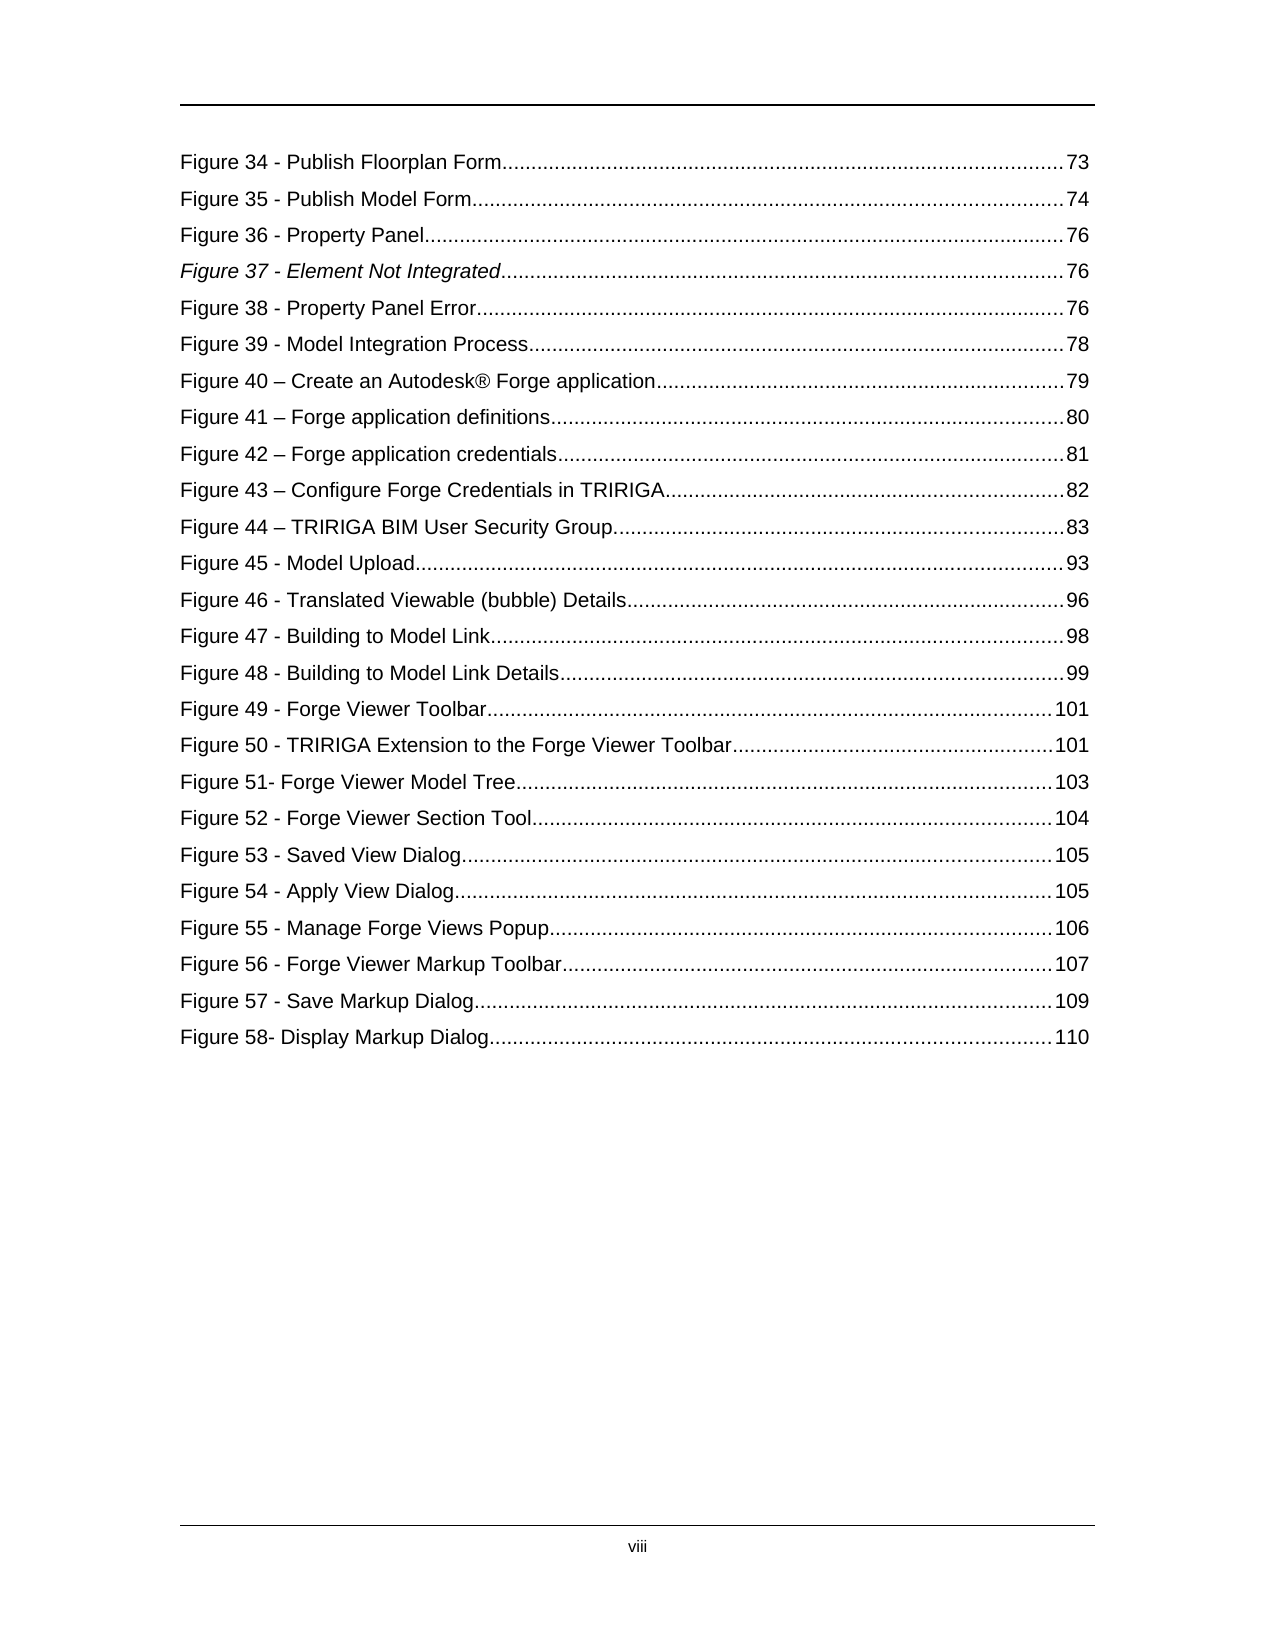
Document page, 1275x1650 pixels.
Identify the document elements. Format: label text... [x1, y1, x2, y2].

text Figure 48 - Building to Model Link Details 99 [180, 660, 1095, 684]
text Figure 46 - Translated Viewable (bubble) Details 96 [180, 587, 1095, 611]
text Figure 52 - Forge Viewer Section Tool 104 [180, 806, 1095, 830]
text Figure 47 - Building to Model Link 98 [180, 624, 1095, 648]
text Figure 56 - Forge Viewer Markup Toolbar 107 [180, 952, 1095, 976]
text Figure 38 - Property Panel Error 76 [180, 296, 1095, 320]
text Figure 43 – Configure Forge Credentials in TRIRIGA 82 [180, 478, 1095, 502]
text Figure 37 - Element Not Integrated 76 [180, 259, 1095, 283]
text Figure 54 - Apply View Dialog 105 [180, 879, 1095, 903]
text Figure 53 - Saved View Dialog 105 [180, 843, 1095, 867]
text Figure 35 - Publish Model Form 74 [180, 186, 1095, 210]
text Figure 39 - Model Integration Process 78 [180, 332, 1095, 356]
text Figure 40 – Create an Autodesk® Forge application 79 [180, 369, 1095, 393]
text Figure 41 – Forge application definitions 80 [180, 405, 1095, 429]
text Figure 58- Display Markup Dialog 110 [180, 1025, 1095, 1049]
text Figure 50 - TRIRIGA Extension to the Forge Viewer Toolbar 101 [180, 733, 1095, 757]
text Figure 55 - Manage Forge Views Popup 106 [180, 916, 1095, 939]
text Figure 57 - Save Markup Dialog 109 [180, 988, 1095, 1012]
text Figure 49 - Forge Viewer Toolbar 101 [180, 697, 1095, 721]
text Figure 42 – Forge application credentials 81 [180, 442, 1095, 466]
text Figure 51- Forge Viewer Model Tree 103 [180, 770, 1095, 794]
text Figure 36 - Property Panel 76 [180, 223, 1095, 247]
text Figure 45 - Model Upload 93 [180, 551, 1095, 575]
text Figure 44 – TRIRIGA BIM User Security Group. 83 [180, 514, 1095, 538]
text Figure 34 - Publish Floorplan Form 73 [180, 150, 1095, 174]
